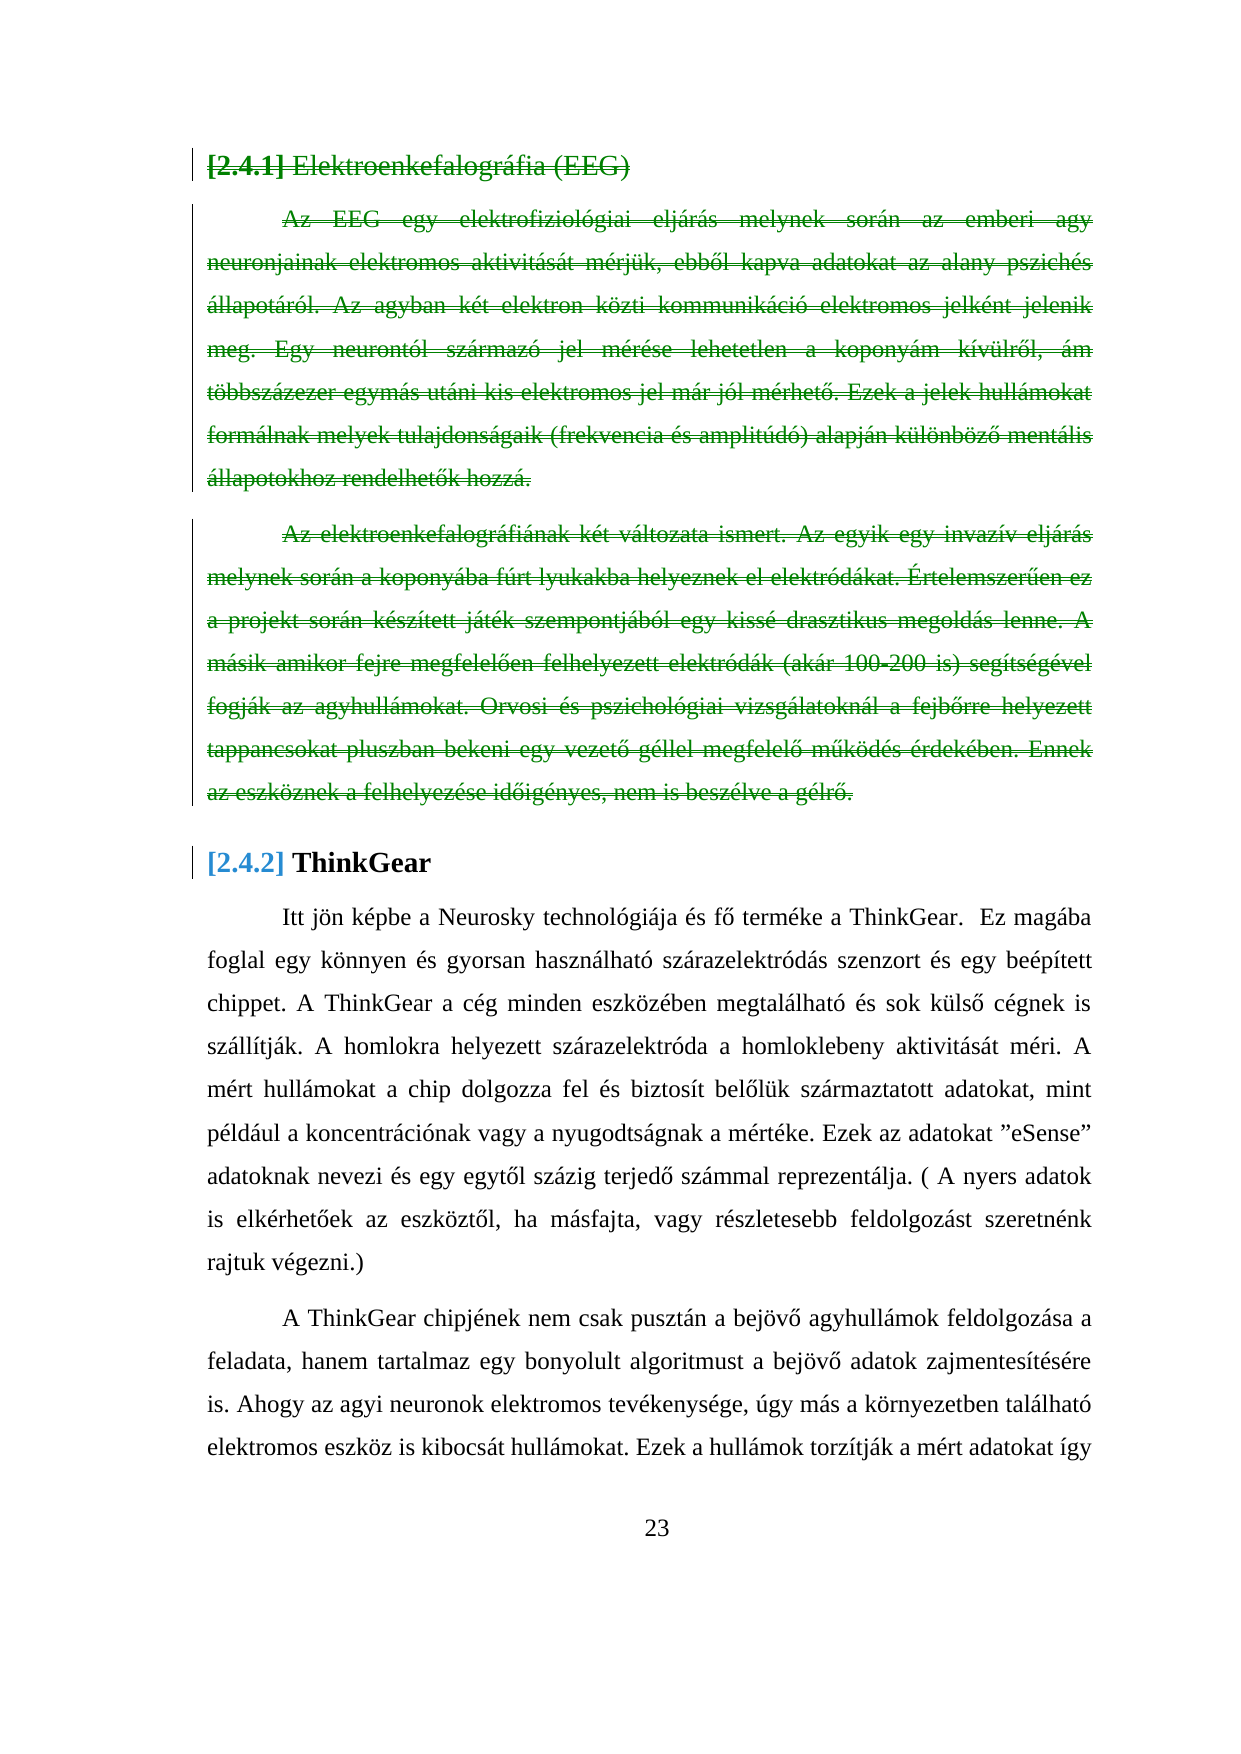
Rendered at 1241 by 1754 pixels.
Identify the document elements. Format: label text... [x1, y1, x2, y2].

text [207, 1303, 1092, 1461]
subtitle ThinkGear [207, 846, 1092, 879]
text Itt jön képbe a Neurosky technológiája és fő terméke a ThinkGear. Ez magába foglal egy könnyen és gyorsan használható szárazelektródás szenzort és egy beépített chippet. A ThinkGear a cég minden eszközében megtalálható és sok külső cégnek is szállítják. A homlokra helyezett szárazelektróda a homloklebeny aktivitását méri. A mért hullámokat a chip dolgozza fel és biztosít belőlük származtatott adatokat, mint például a koncentrációnak vagy a nyugodtságnak a mértéke. Ezek az adatokat ”eSense” adatoknak nevezi és egy egytől százig terjedő számmal reprezentálja. ( A nyers adatok is elkérhetőek az eszköztől, ha másfajta, vagy részletesebb feldolgozást szeretnénk rajtuk végezni.) [207, 902, 1092, 1276]
